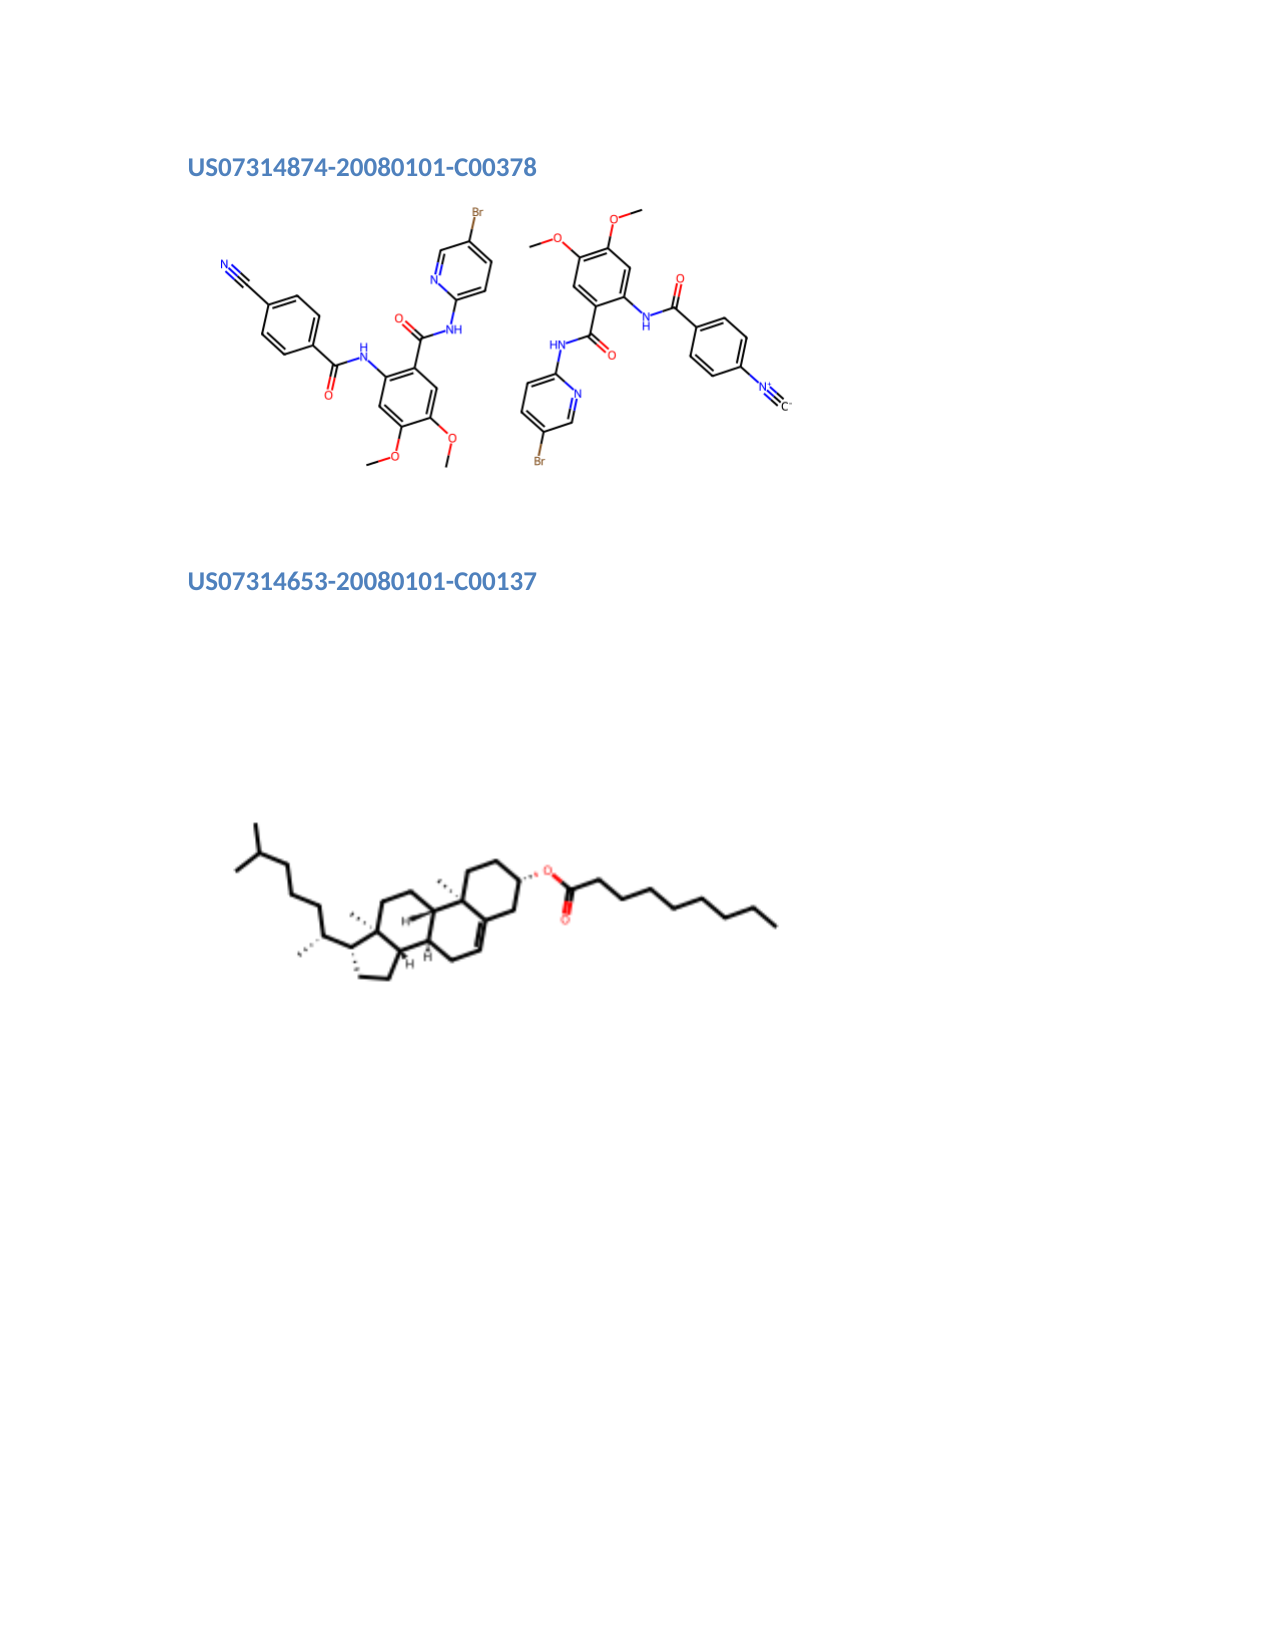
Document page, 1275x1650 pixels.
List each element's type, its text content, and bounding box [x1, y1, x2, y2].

subtitle US07314653-20080101-C00137 [187, 564, 1087, 597]
subtitle US07314874-20080101-C00378 [187, 150, 1087, 183]
picture [206, 187, 807, 488]
picture [206, 601, 807, 1202]
